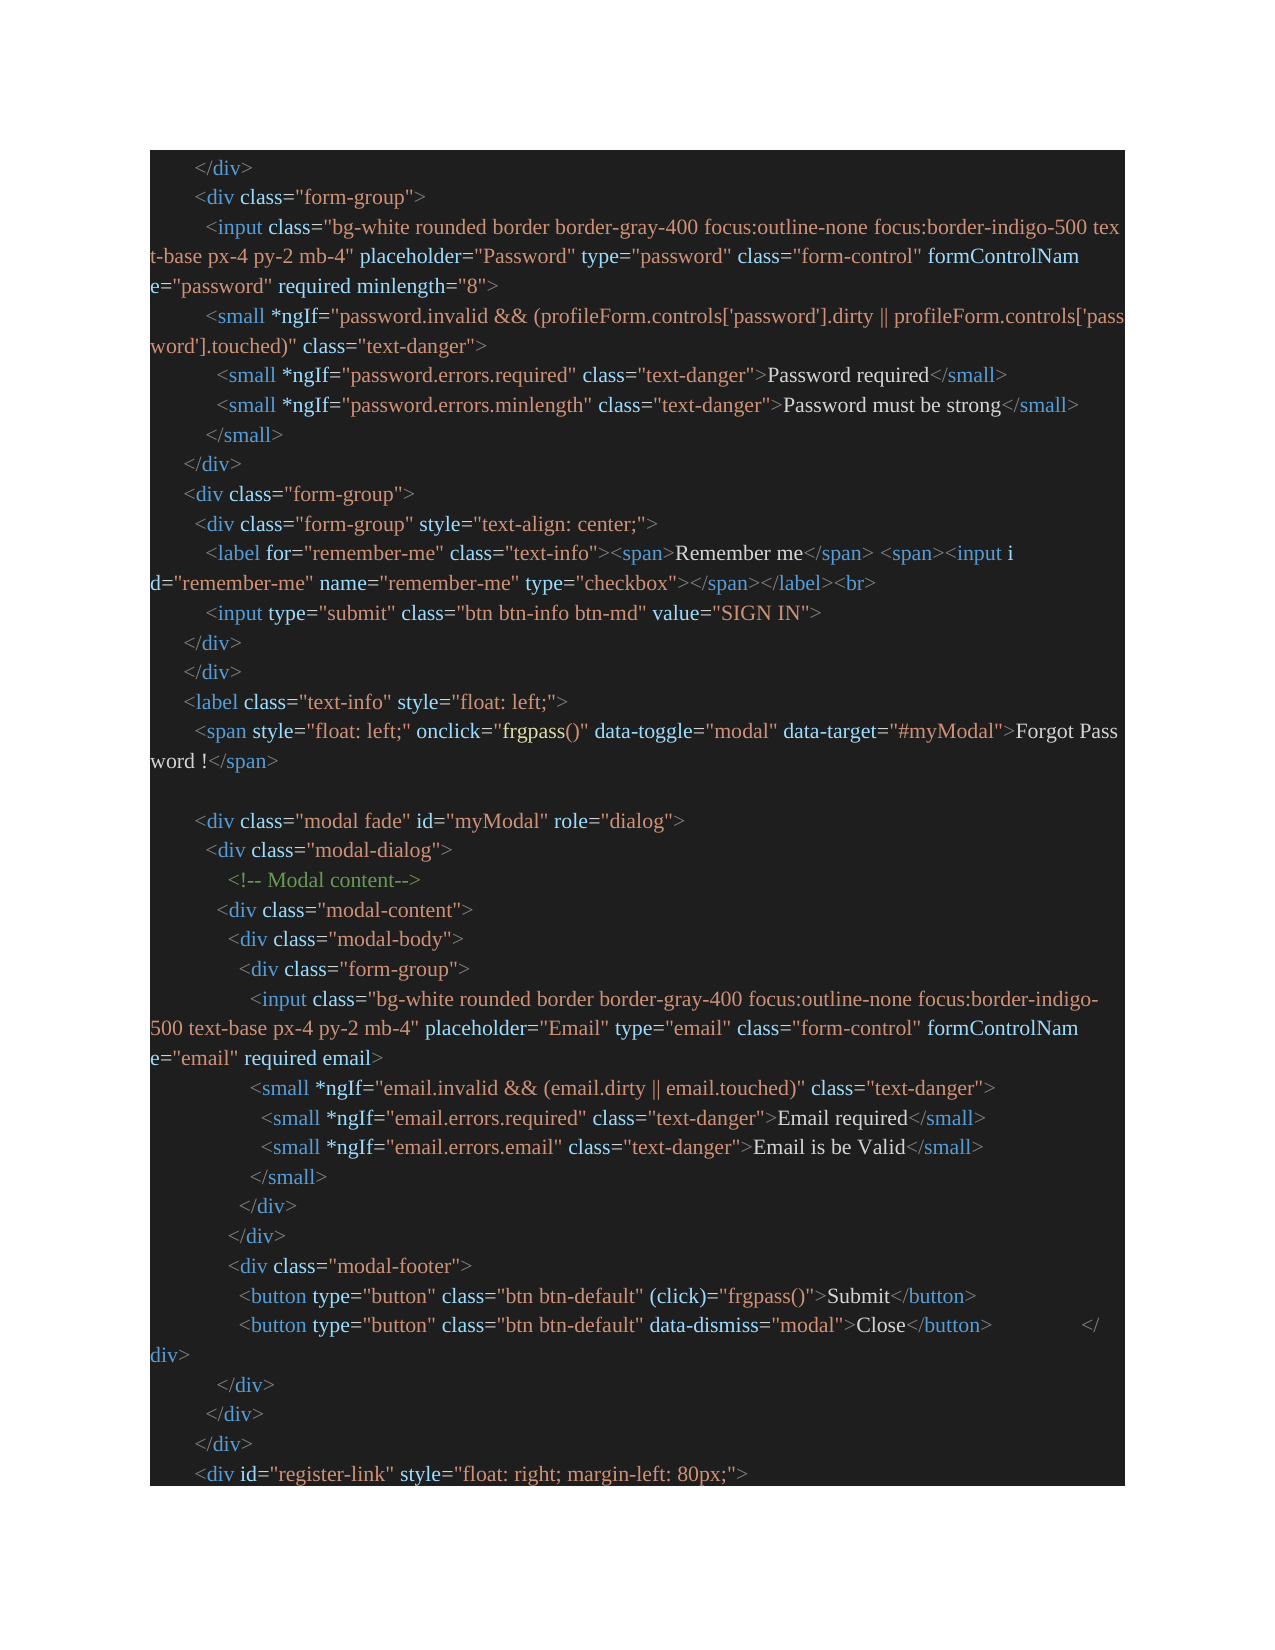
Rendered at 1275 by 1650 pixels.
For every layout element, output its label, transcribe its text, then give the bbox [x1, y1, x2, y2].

text </div> [150, 150, 1125, 180]
text <small *ngIf="email.errors.email" class="text-danger">Email is be Valid</small> [150, 1130, 1125, 1159]
text </div> [150, 447, 1125, 477]
text <small *ngIf="password.invalid && (profileForm.controls['password'].dirty || profileForm.controls['password'].touched)" class="text-danger"> [150, 298, 1125, 358]
text <button type="button" class="btn btn-default" (click)="frgpass()">Submit</button> [150, 1278, 1125, 1308]
text <div class="form-group"> [150, 952, 1125, 981]
text </div> [150, 1189, 1125, 1219]
text <small *ngIf="password.errors.required" class="text-danger">Password required</small> [150, 358, 1125, 387]
text <input type="submit" class="btn btn-info btn-md" value="SIGN IN"> [150, 595, 1125, 625]
text <small *ngIf="email.invalid && (email.dirty || email.touched)" class="text-danger"> [150, 1070, 1125, 1100]
text <div class="form-group"> [150, 477, 1125, 506]
text </div> [150, 1367, 1125, 1397]
text <span style="float: left;" onclick="frgpass()" data-toggle="modal" data-target="#myModal">Forgot Password !</span> [150, 714, 1125, 773]
text </div> [150, 625, 1125, 655]
text </div> [150, 1219, 1125, 1248]
text <div id="register-link" style="float: right; margin-left: 80px;"> [150, 1456, 1125, 1486]
text </div> [150, 655, 1125, 684]
text <input class="bg-white rounded border border-gray-400 focus:outline-none focus:border-indigo-500 text-base px-4 py-2 mb-4" placeholder="Email" type="email" class="form-control" formControlName="email" required email> [150, 981, 1125, 1070]
text <div class="modal-dialog"> [150, 833, 1125, 862]
text </small> [150, 417, 1125, 447]
text <label class="text-info" style="float: left;"> [150, 684, 1125, 714]
text <div class="modal-footer"> [150, 1248, 1125, 1278]
text <div class="modal fade" id="myModal" role="dialog"> [150, 803, 1125, 833]
text <label for="remember-me" class="text-info"><span>Remember me</span> <span><input id="remember-me" name="remember-me" type="checkbox"></span></label><br> [150, 536, 1125, 595]
text <small *ngIf="email.errors.required" class="text-danger">Email required</small> [150, 1100, 1125, 1130]
text <small *ngIf="password.errors.minlength" class="text-danger">Password must be strong</small> [150, 387, 1125, 417]
text </small> [150, 1159, 1125, 1189]
text <div class="modal-body"> [150, 922, 1125, 952]
text <button type="button" class="btn btn-default" data-dismiss="modal">Close</button> </div> [150, 1308, 1125, 1367]
text </div> [150, 1427, 1125, 1456]
text <div class="modal-content"> [150, 892, 1125, 922]
text <!-- Modal content--> [150, 862, 1125, 892]
text </div> [150, 1397, 1125, 1427]
text <input class="bg-white rounded border border-gray-400 focus:outline-none focus:border-indigo-500 text-base px-4 py-2 mb-4" placeholder="Password" type="password" class="form-control" formControlName="password" required minlength="8"> [150, 209, 1125, 298]
text <div class="form-group" style="text-align: center;"> [150, 506, 1125, 536]
text <div class="form-group"> [150, 180, 1125, 209]
